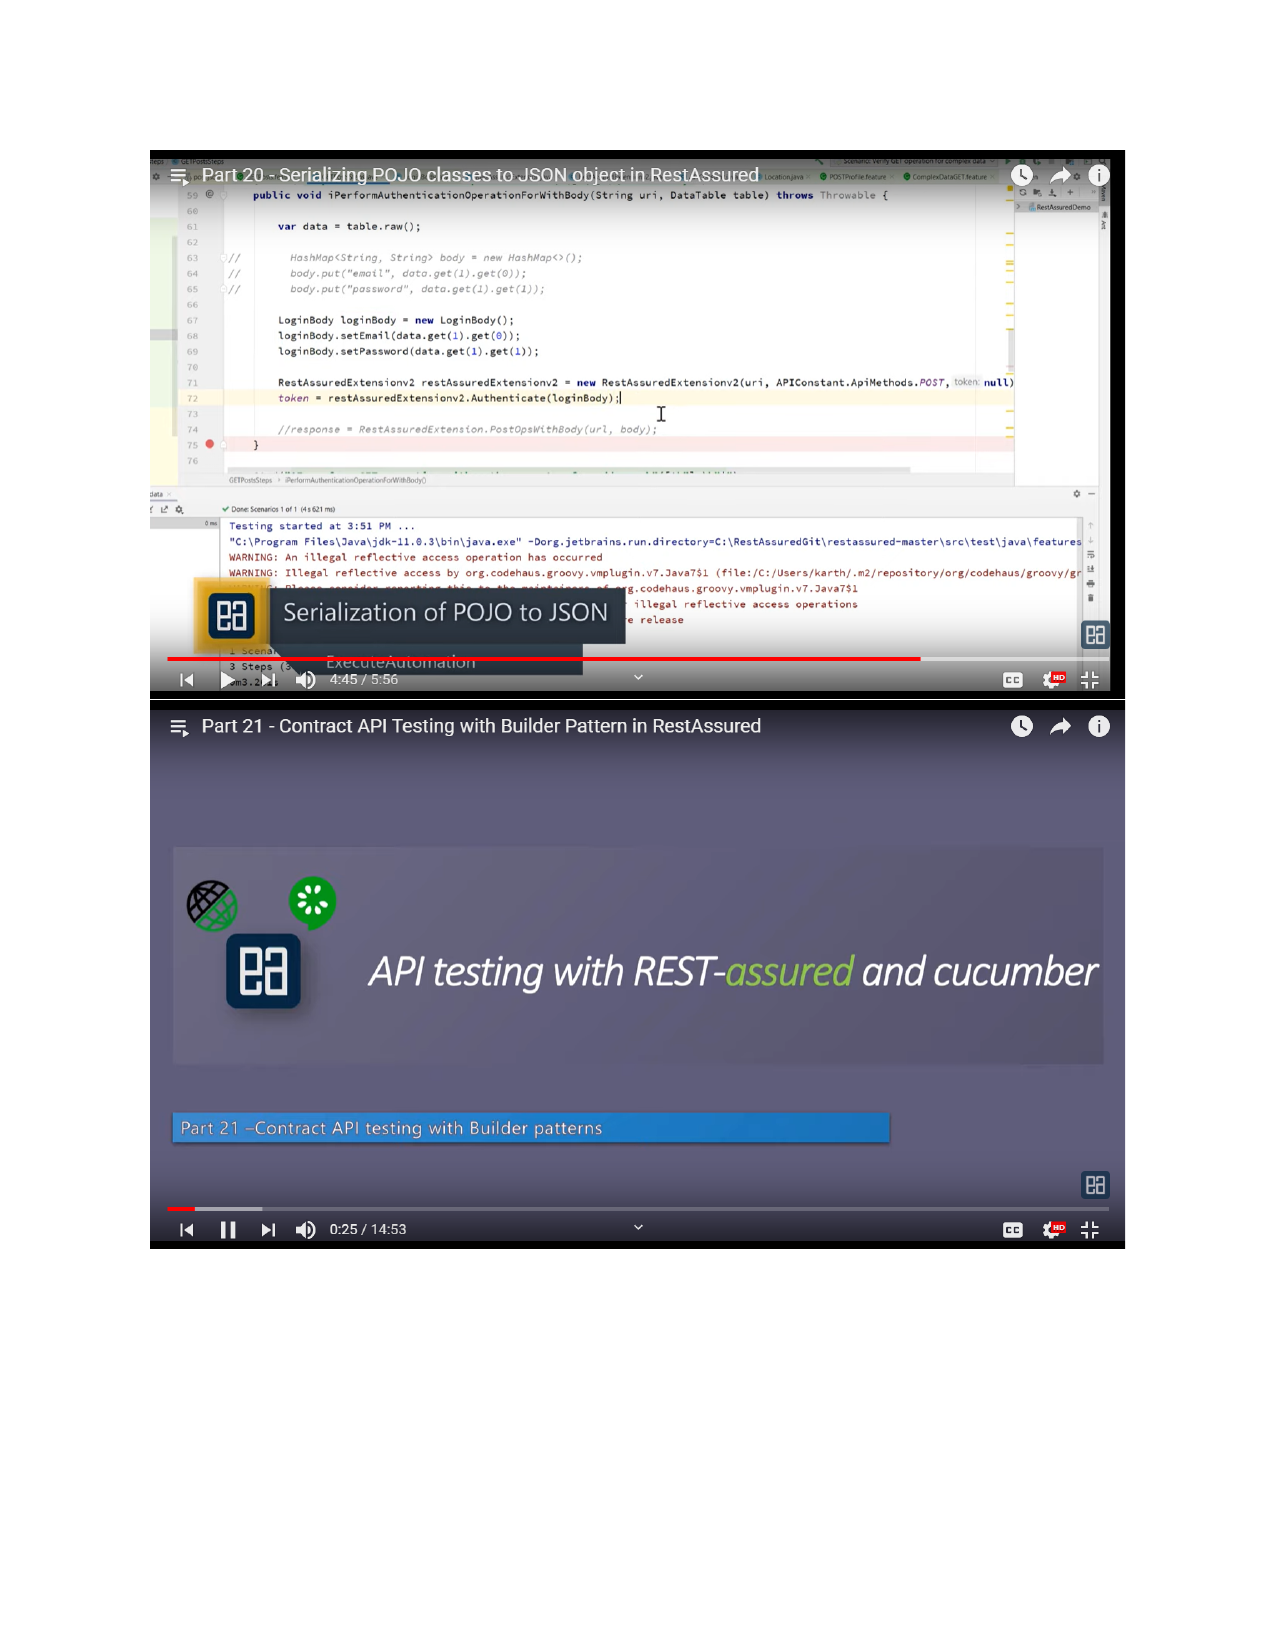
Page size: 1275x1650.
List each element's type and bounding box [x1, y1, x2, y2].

picture [150, 700, 1125, 1249]
picture [150, 150, 1125, 699]
